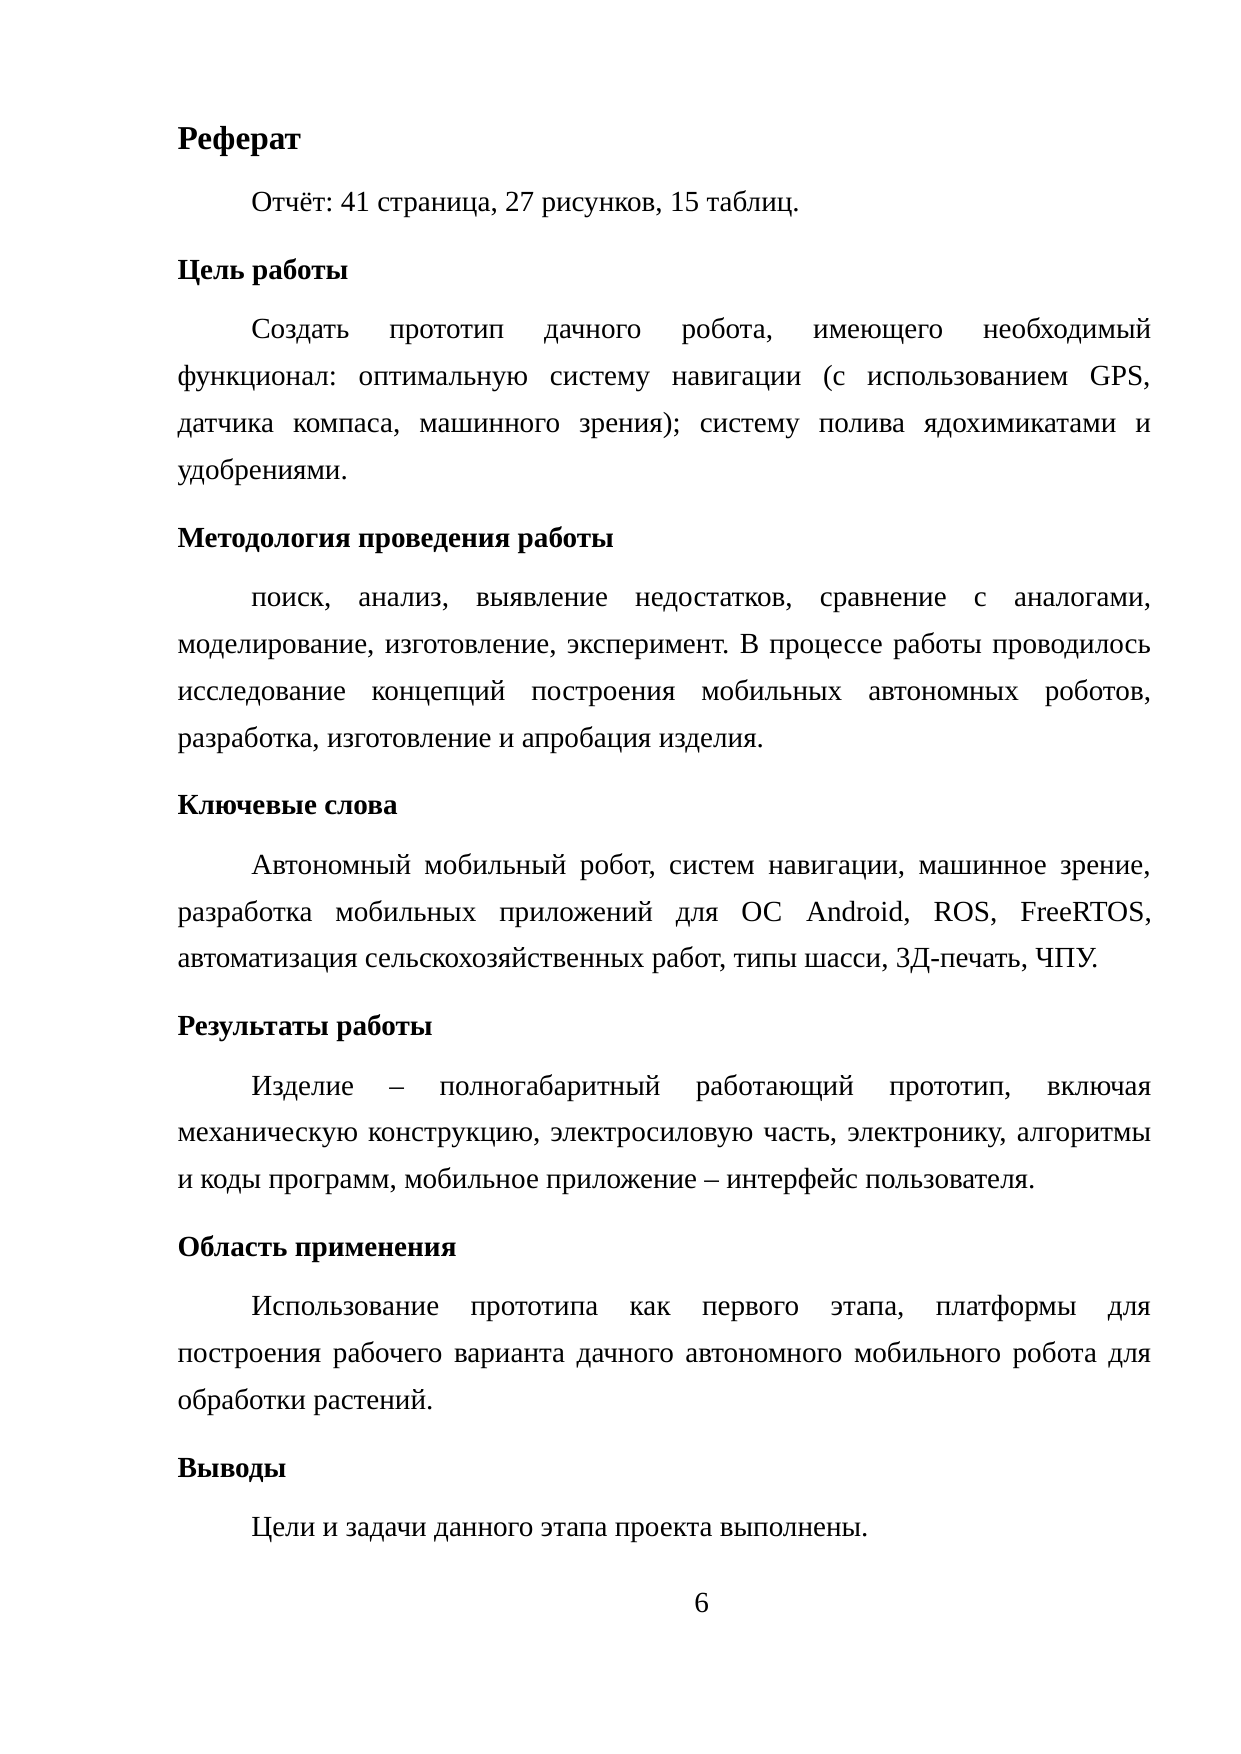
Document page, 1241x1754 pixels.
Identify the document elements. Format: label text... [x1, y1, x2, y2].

subtitle Методология проведения работы [177, 520, 1152, 553]
subtitle Область применения [177, 1229, 1152, 1263]
text Изделие – полногабаритный работающий прототип, включая механическую конструкцию, электросиловую часть, электронику, алгоритмы и коды программ, мобильное приложение – интерфейс пользователя. [177, 1068, 1152, 1195]
subtitle Ключевые слова [177, 787, 1152, 821]
text Автономный мобильный робот, систем навигации, машинное зрение, разработка мобильных приложений для ОС Android, ROS, FreeRTOS, автоматизация сельскохозяйственных работ, типы шасси, 3Д-печать, ЧПУ. [177, 847, 1152, 974]
text Создать прототип дачного робота, имеющего необходимый функционал: оптимальную систему навигации (с использованием GPS, датчика компаса, машинного зрения); систему полива ядохимикатами и удобрениями. [177, 311, 1152, 486]
text Использование прототипа как первого этапа, платформы для построения рабочего варианта дачного автономного мобильного робота для обработки растений. [177, 1288, 1152, 1416]
subtitle Реферат [177, 118, 1152, 156]
text Отчёт: 41 страница, 27 рисунков, 15 таблиц. [177, 184, 1152, 218]
subtitle Выводы [177, 1450, 1152, 1483]
text Цели и задачи данного этапа проекта выполнены. [177, 1509, 1152, 1543]
subtitle Цель работы [177, 252, 1152, 286]
text поиск, анализ, выявление недостатков, сравнение с аналогами, моделирование, изготовление, эксперимент. В процессе работы проводилось исследование концепций построения мобильных автономных роботов, разработка, изготовление и апробация изделия. [177, 579, 1152, 753]
subtitle Результаты работы [177, 1008, 1152, 1042]
